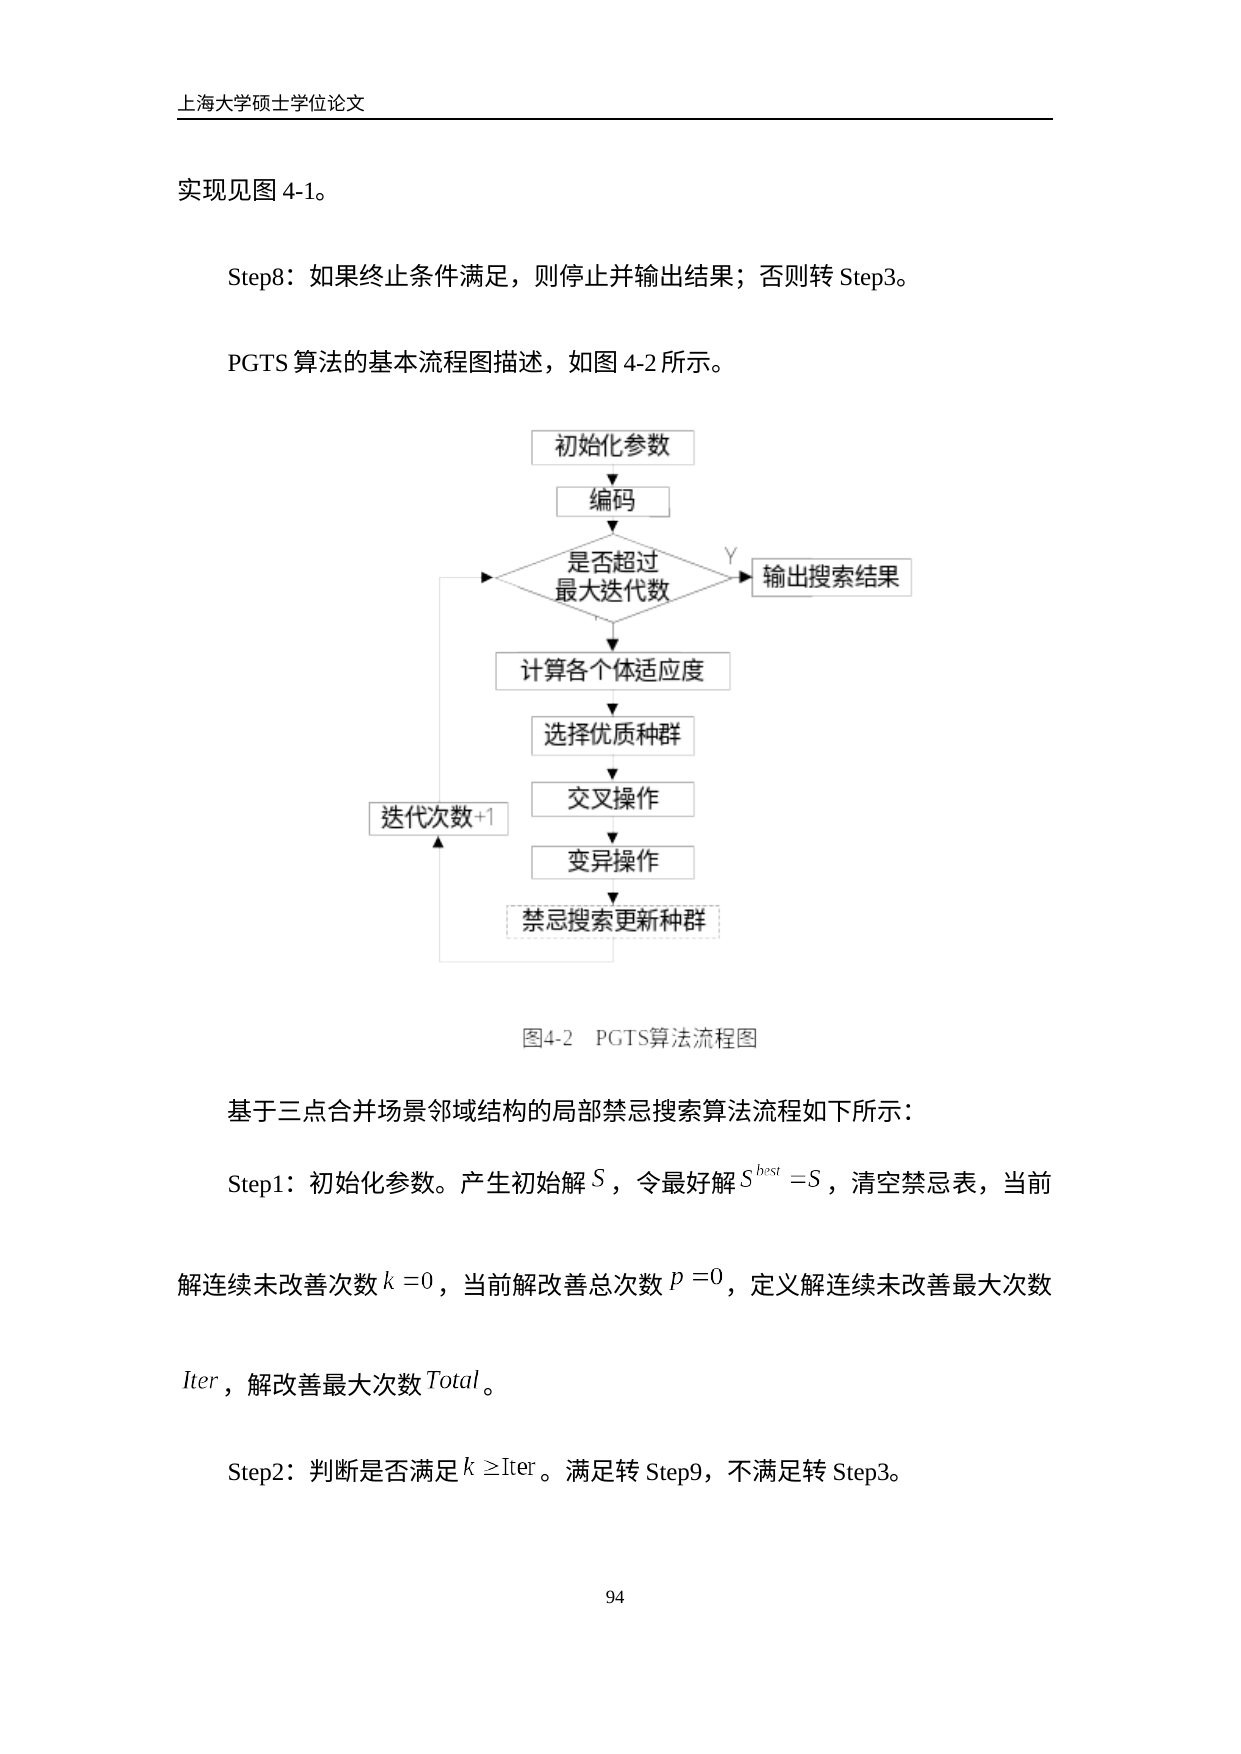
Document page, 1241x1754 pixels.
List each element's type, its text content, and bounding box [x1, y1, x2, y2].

text PGTS算法的基本流程图描述，如图4-2所示。 [177, 327, 1053, 395]
text Step1：初始化参数。产生初始解，令最好解，清空禁忌表，当前解连续未改善次数，当前解改善总次数，定义解连续未改善最大次数，解改善最大次数。 [177, 1146, 1053, 1417]
text 基于三点合并场景邻域结构的局部禁忌搜索算法流程如下所示： [177, 1091, 1053, 1128]
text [177, 155, 1053, 223]
text Step2：判断是否满足。满足转Step9，不满足转Step3。 [177, 1436, 1053, 1503]
text Step8：如果终止条件满足，则停止并输出结果；否则转Step3。 [177, 241, 1053, 309]
